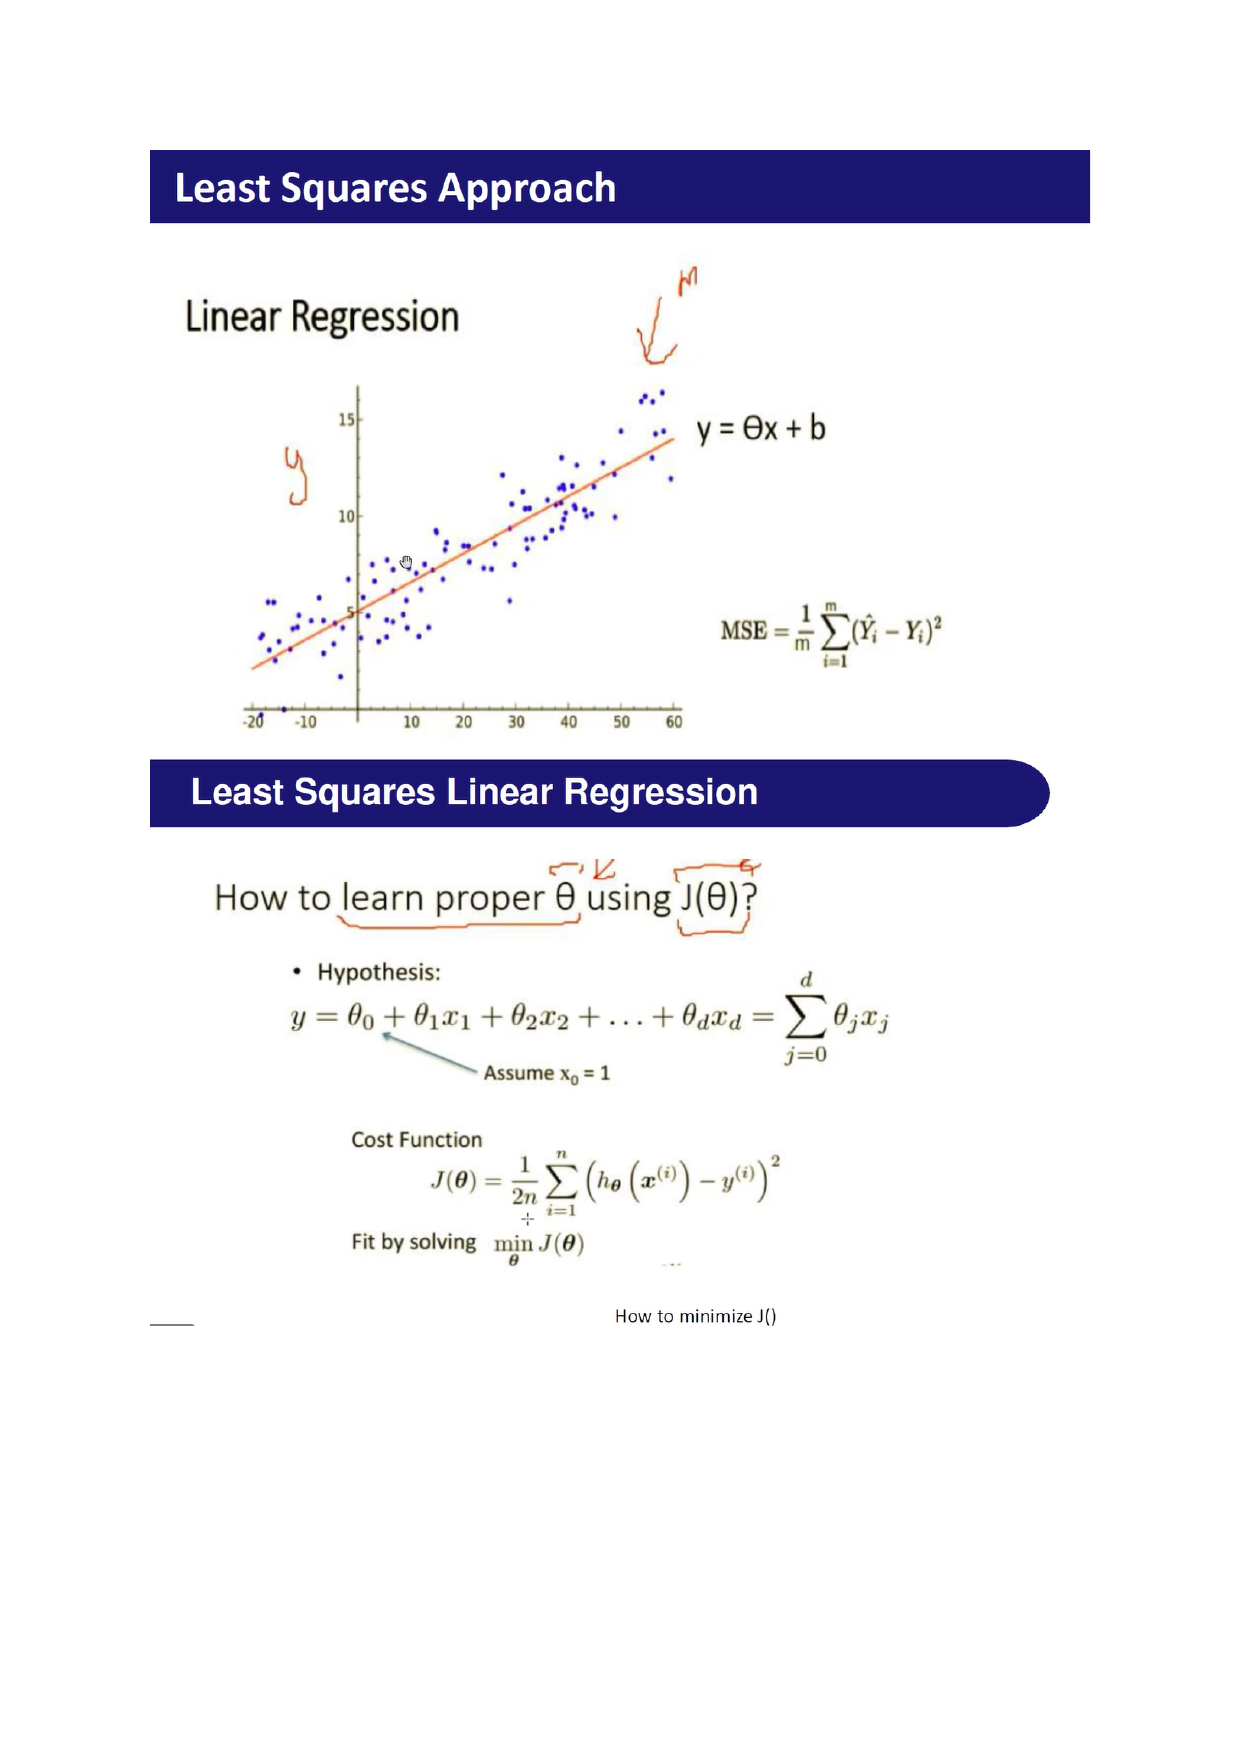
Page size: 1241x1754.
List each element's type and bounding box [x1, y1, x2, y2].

picture [150, 758, 1091, 1326]
picture [150, 150, 1091, 740]
